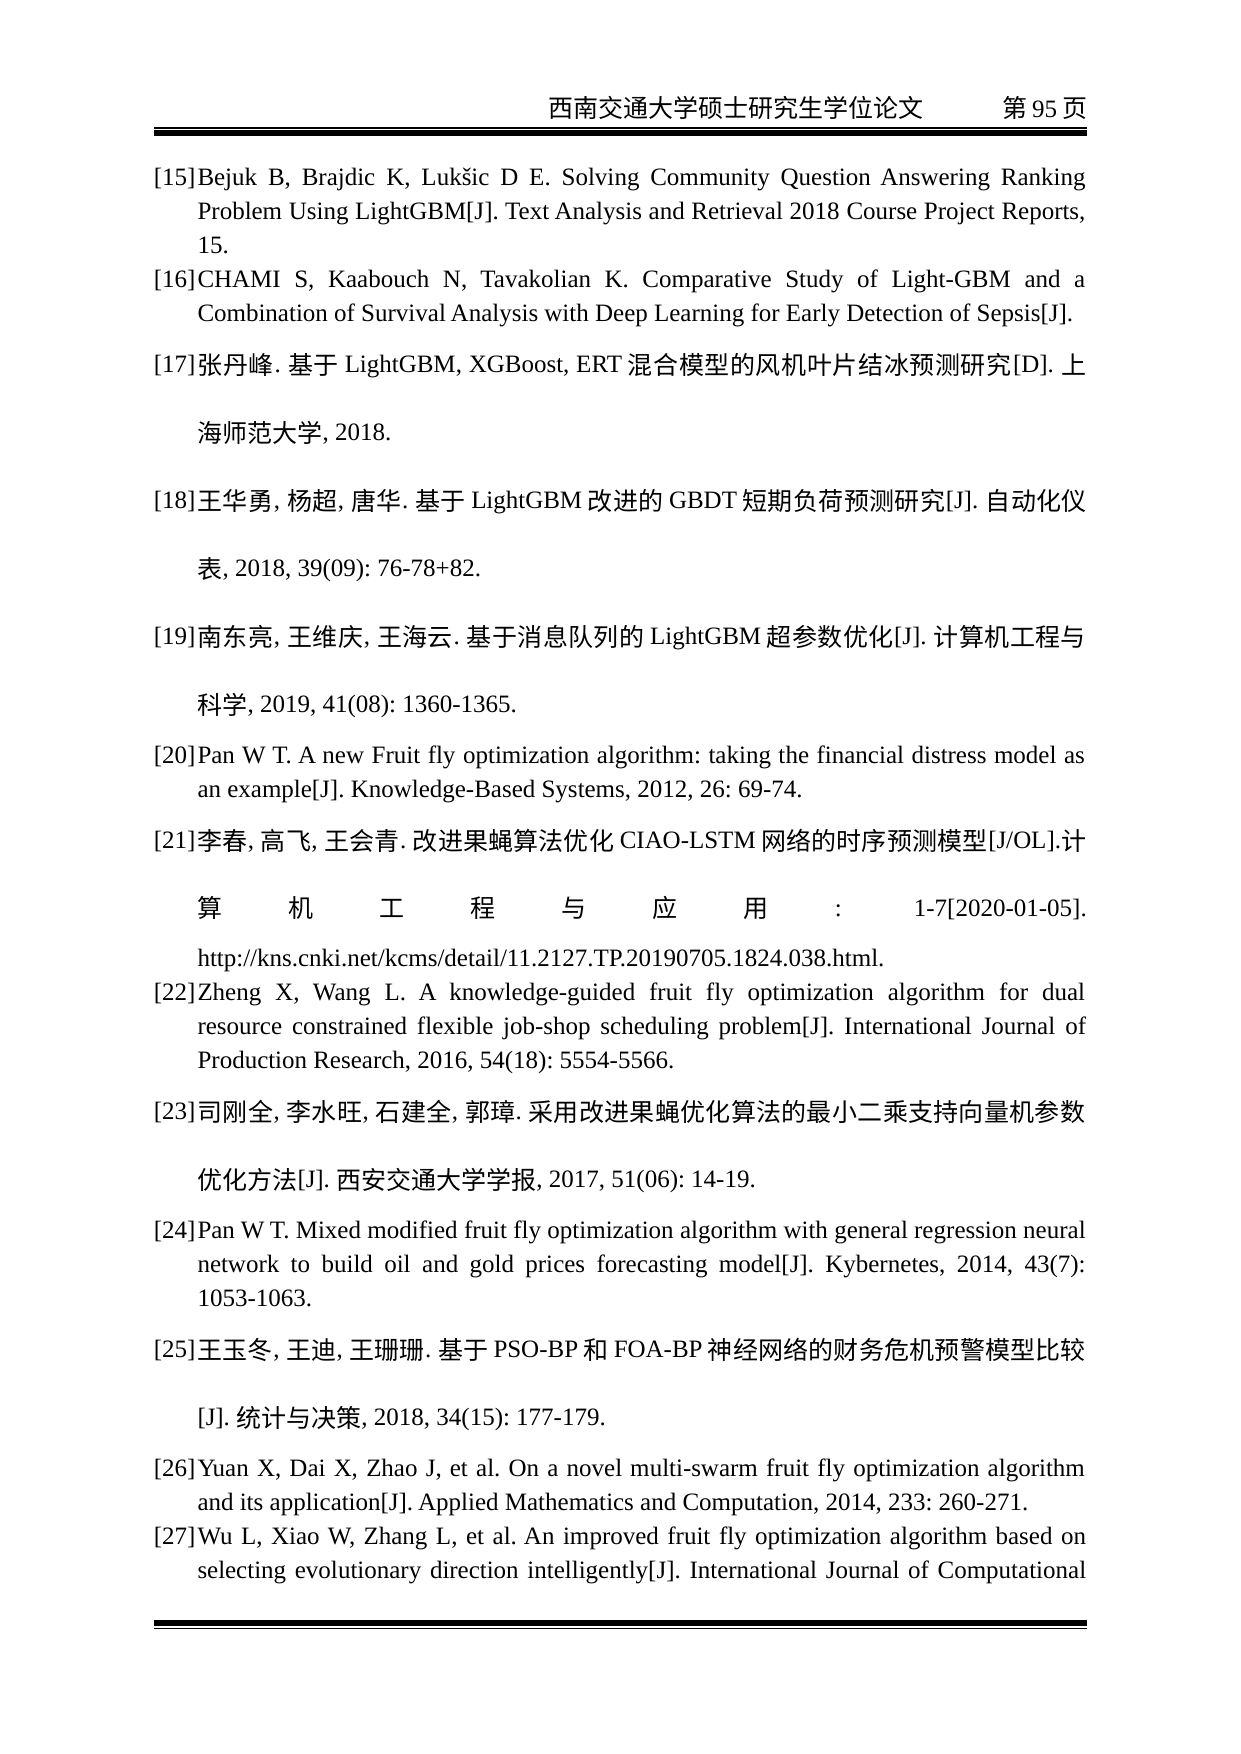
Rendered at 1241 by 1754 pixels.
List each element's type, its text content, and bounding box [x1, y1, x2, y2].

list CHAMI S, Kaabouch N, Tavakolian K. Comparative Study of Light-GBM and a Combination of Survival Analysis with Deep Learning for Early Detection of Sepsis[J]. [153, 262, 1087, 330]
list Yuan X, Dai X, Zhao J, et al. On a novel multi-swarm fruit fly optimization algorithm and its application[J]. Applied Mathematics and Computation, 2014, 233: 260-271. [153, 1450, 1087, 1518]
list 李春, 高飞, 王会青. 改进果蝇算法优化CIAO-LSTM网络的时序预测模型[J/OL].计算机工程与应用: 1-7[2020-01-05]. http://kns.cnki.net/kcms/detail/11.2127.TP.20190705.1824.038.html. [153, 805, 1087, 975]
list 南东亮, 王维庆, 王海云. 基于消息队列的LightGBM超参数优化[J]. 计算机工程与科学, 2019, 41(08): 1360-1365. [153, 601, 1087, 737]
list 司刚全, 李水旺, 石建全, 郭璋. 采用改进果蝇优化算法的最小二乘支持向量机参数优化方法[J]. 西安交通大学学报, 2017, 51(06): 14-19. [153, 1077, 1087, 1213]
list 王玉冬, 王迪, 王珊珊. 基于PSO-BP和FOA-BP神经网络的财务危机预警模型比较[J]. 统计与决策, 2018, 34(15): 177-179. [153, 1314, 1087, 1450]
list Pan W T. A new Fruit fly optimization algorithm: taking the financial distress model as an example[J]. Knowledge-Based Systems, 2012, 26: 69-74. [153, 737, 1087, 805]
list Bejuk B, Brajdic K, Lukšic D E. Solving Community Question Answering Ranking Problem Using LightGBM[J]. Text Analysis and Retrieval 2018 Course Project Reports, 15. [153, 160, 1087, 262]
list 王华勇, 杨超, 唐华. 基于LightGBM改进的GBDT短期负荷预测研究[J]. 自动化仪表, 2018, 39(09): 76-78+82. [153, 466, 1087, 601]
list Zheng X, Wang L. A knowledge-guided fruit fly optimization algorithm for dual resource constrained flexible job-shop scheduling problem[J]. International Journal of Production Research, 2016, 54(18): 5554-5566. [153, 975, 1087, 1077]
list 张丹峰. 基于LightGBM, XGBoost, ERT混合模型的风机叶片结冰预测研究[D]. 上海师范大学, 2018. [153, 330, 1087, 466]
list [153, 1518, 1087, 1586]
list Pan W T. Mixed modified fruit fly optimization algorithm with general regression neural network to build oil and gold prices forecasting model[J]. Kybernetes, 2014, 43(7): 1053-1063. [153, 1213, 1087, 1314]
